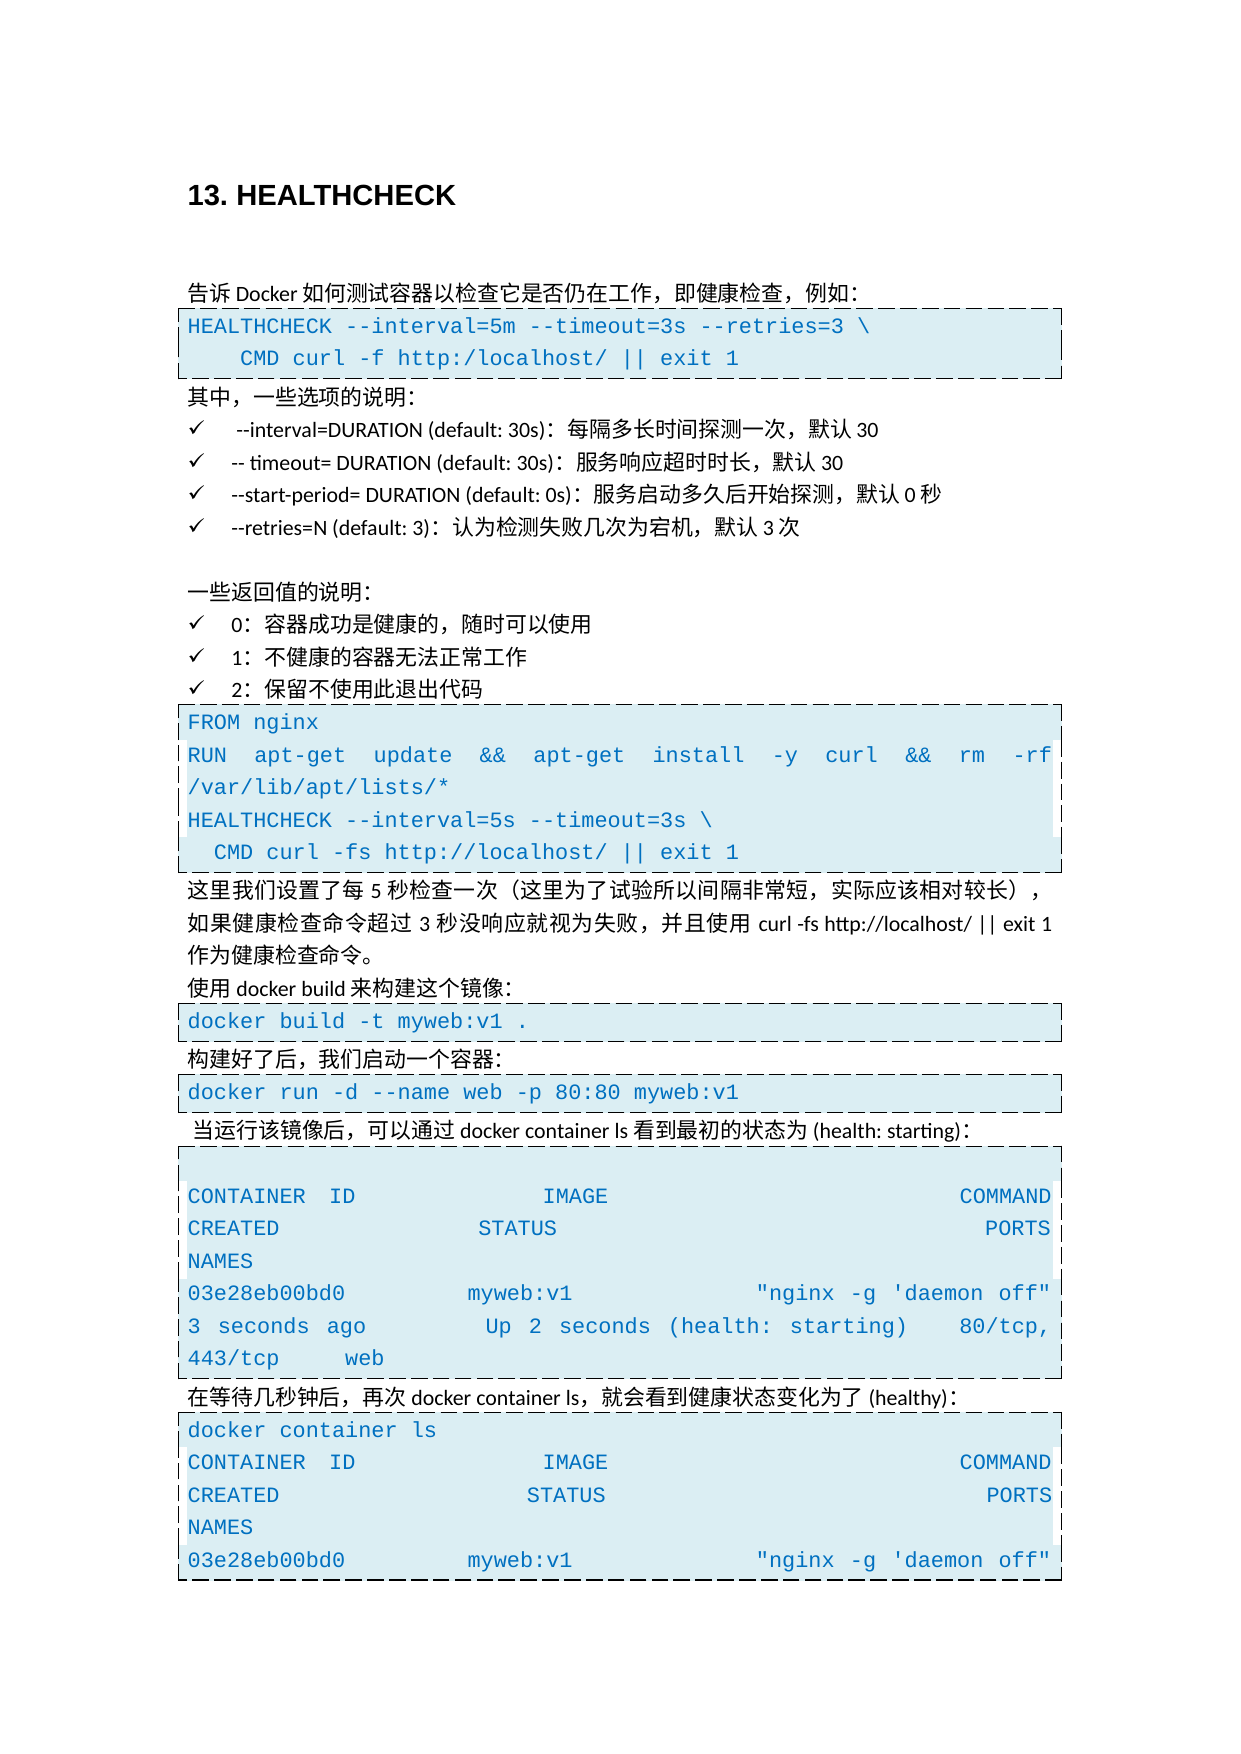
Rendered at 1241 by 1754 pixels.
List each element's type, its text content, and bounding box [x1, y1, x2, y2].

list 1：不健康的容器无法正常工作 [187, 639, 1053, 672]
list 0：容器成功是健康的，随时可以使用 [187, 607, 1053, 639]
text FROM nginx [178, 704, 1062, 740]
text CMD curl -fs http://localhost/ || exit 1 [178, 834, 1062, 873]
text 其中，一些选项的说明： [187, 379, 1053, 412]
text 一些返回值的说明： [187, 574, 1053, 607]
text 使用 docker build 来构建这个镜像： [187, 971, 1053, 1003]
text 这里我们设置了每 5 秒检查一次（这里为了试验所以间隔非常短，实际应该相对较长），如果健康检查命令超过 3 秒没响应就视为失败，并且使用 curl -fs http://localhost/ || exit 1 作为健康检查命令。 [187, 873, 1053, 971]
text CMD curl -f http:/localhost/ || exit 1 [178, 341, 1062, 379]
list 2：保留不使用此退出代码 [187, 672, 1053, 704]
text 构建好了后，我们启动一个容器： [187, 1042, 1053, 1074]
text 在等待几秒钟后，再次 docker container ls，就会看到健康状态变化为了 (healthy)： [187, 1379, 1053, 1412]
list -- timeout= DURATION (default: 30s)：服务响应超时时长，默认30 [187, 444, 1053, 477]
text 告诉Docker如何测试容器以检查它是否仍在工作，即健康检查，例如： [187, 276, 1053, 308]
text CONTAINER ID IMAGE COMMAND CREATED STATUS PORTS NAMES [187, 1181, 1053, 1276]
text docker build -t myweb:v1 . [178, 1003, 1062, 1042]
text 03e28eb00bd0 myweb:v1 "nginx -g 'daemon off" 3 seconds ago Up 2 seconds (health: starting) 80/tcp, 443/tcp web [178, 1276, 1062, 1379]
text CONTAINER ID IMAGE COMMAND CREATED STATUS PORTS NAMES [187, 1447, 1053, 1542]
list --start-period= DURATION (default: 0s)：服务启动多久后开始探测，默认0秒 [187, 477, 1053, 509]
list --interval=DURATION (default: 30s)：每隔多长时间探测一次，默认30 [187, 412, 1053, 444]
subtitle HEALTHCHECK [187, 162, 1053, 227]
text HEALTHCHECK --interval=5m --timeout=3s --retries=3 \ [178, 308, 1062, 341]
text 当运行该镜像后，可以通过 docker container ls 看到最初的状态为 (health: starting)： [187, 1113, 1053, 1146]
text docker container ls [178, 1412, 1062, 1447]
text RUN apt-get update && apt-get install -y curl && rm -rf /var/lib/apt/lists/* [187, 740, 1053, 805]
text docker run -d --name web -p 80:80 myweb:v1 [178, 1074, 1062, 1113]
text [178, 1542, 1062, 1581]
list --retries=N (default: 3)：认为检测失败几次为宕机，默认3次 [187, 509, 1053, 542]
text HEALTHCHECK --interval=5s --timeout=3s \ [187, 805, 1053, 834]
